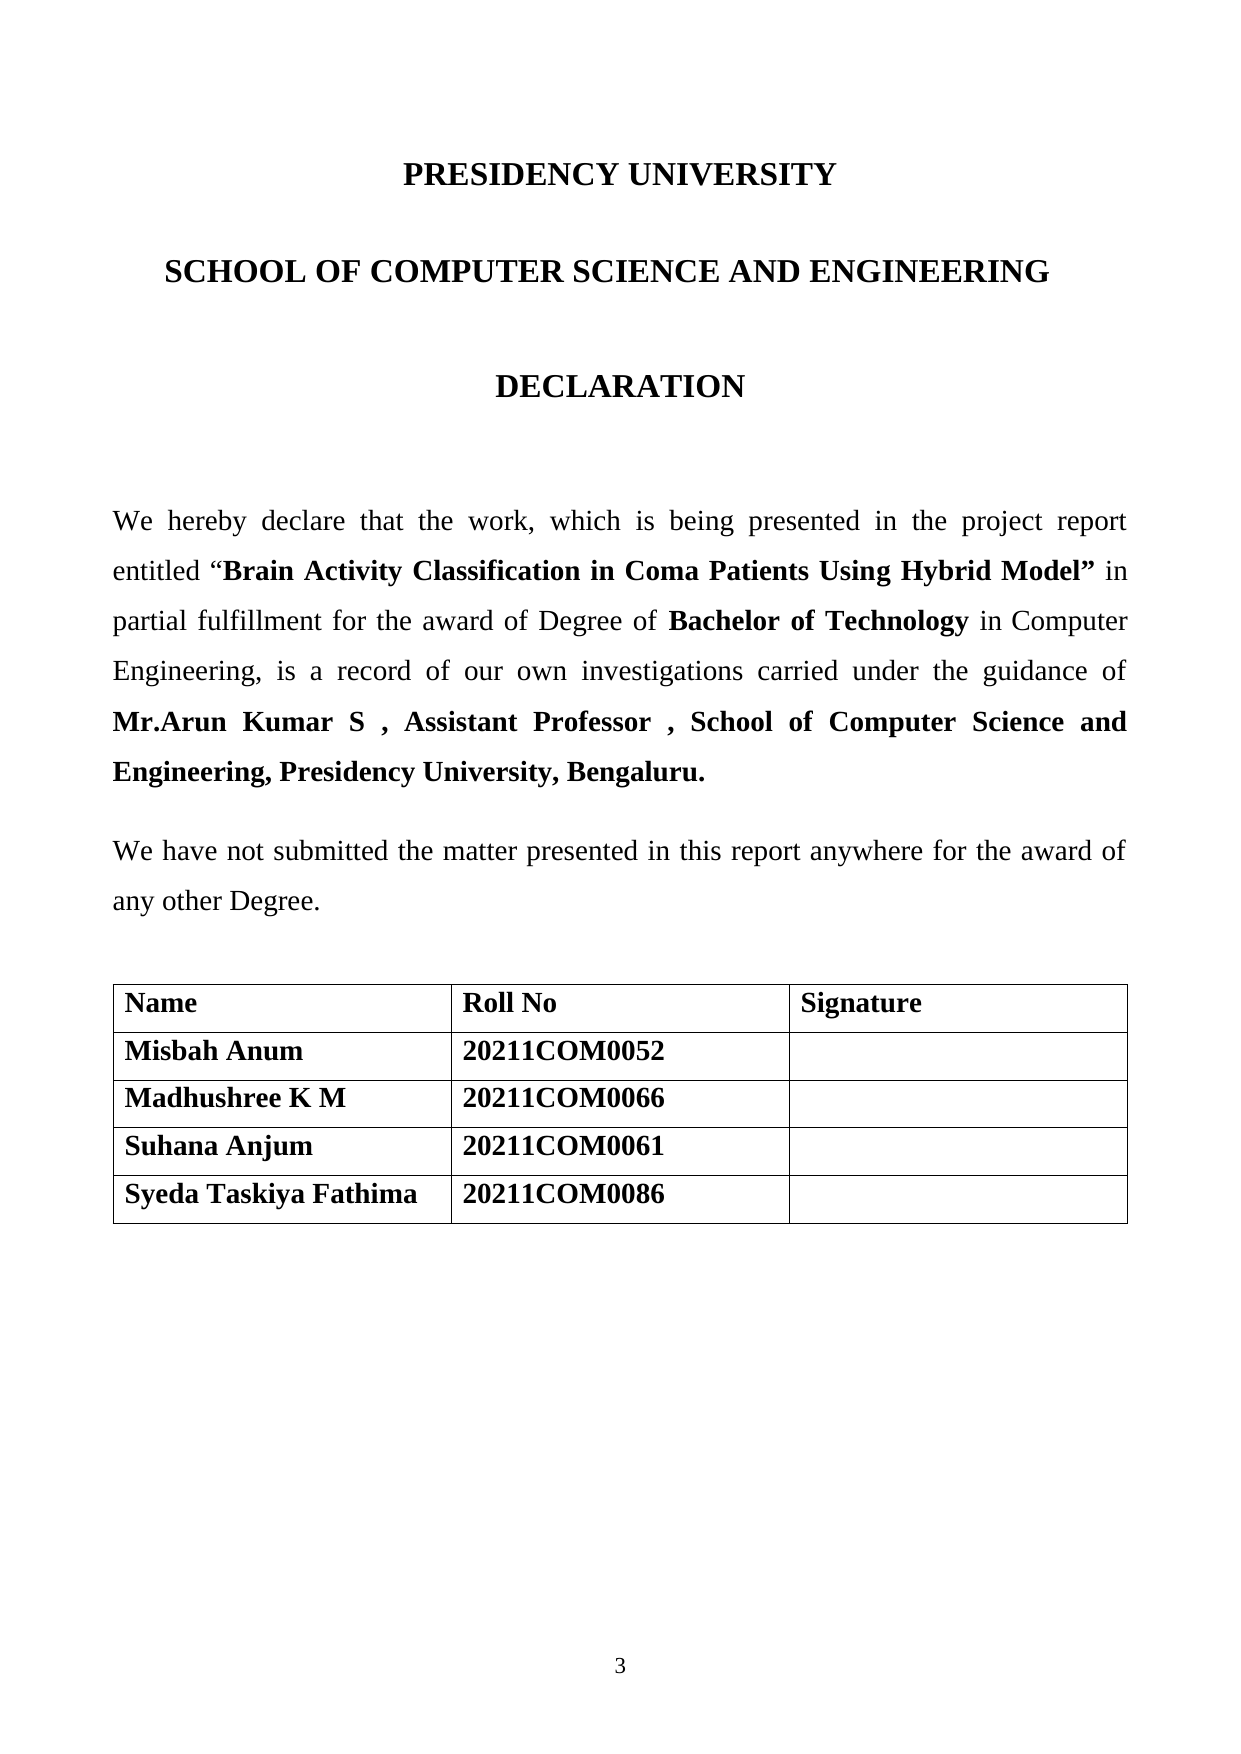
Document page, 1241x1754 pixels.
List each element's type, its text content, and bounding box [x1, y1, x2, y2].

text We hereby declare that the work, which is being presented in the project report entitled “Brain Activity Classification in Coma Patients Using Hybrid Model” in partial fulfillment for the award of Degree of Bachelor of Technology in Computer Engineering, is a record of our own investigations carried under the guidance of Mr.Arun Kumar S , Assistant Professor , School of Computer Science and Engineering, Presidency University, Bengaluru. [112, 503, 1128, 788]
table_cell Syeda Taskiya Fathima [114, 1176, 451, 1223]
subtitle PRESIDENCY UNIVERSITY [112, 154, 1128, 192]
text We have not submitted the matter presented in this report anywhere for the award of any other Degree. [112, 833, 1128, 917]
table_cell 20211COM0052 [452, 1033, 789, 1079]
table_cell 20211COM0061 [452, 1128, 789, 1175]
table_cell Misbah Anum [114, 1033, 451, 1079]
text SCHOOL OF COMPUTER SCIENCE AND ENGINEERING [112, 251, 1102, 289]
table_header Roll No [452, 985, 789, 1032]
table_cell [790, 1081, 1127, 1127]
table_cell Madhushree K M [114, 1081, 451, 1127]
table_cell 20211COM0066 [452, 1081, 789, 1127]
table_cell [790, 1176, 1127, 1223]
table_cell [790, 1033, 1127, 1079]
text DECLARATION [112, 366, 1128, 404]
table_cell Suhana Anjum [114, 1128, 451, 1175]
table_cell 20211COM0086 [452, 1176, 789, 1223]
table_header Name [114, 985, 451, 1032]
table_cell [790, 1128, 1127, 1175]
table_header Signature [790, 985, 1127, 1032]
